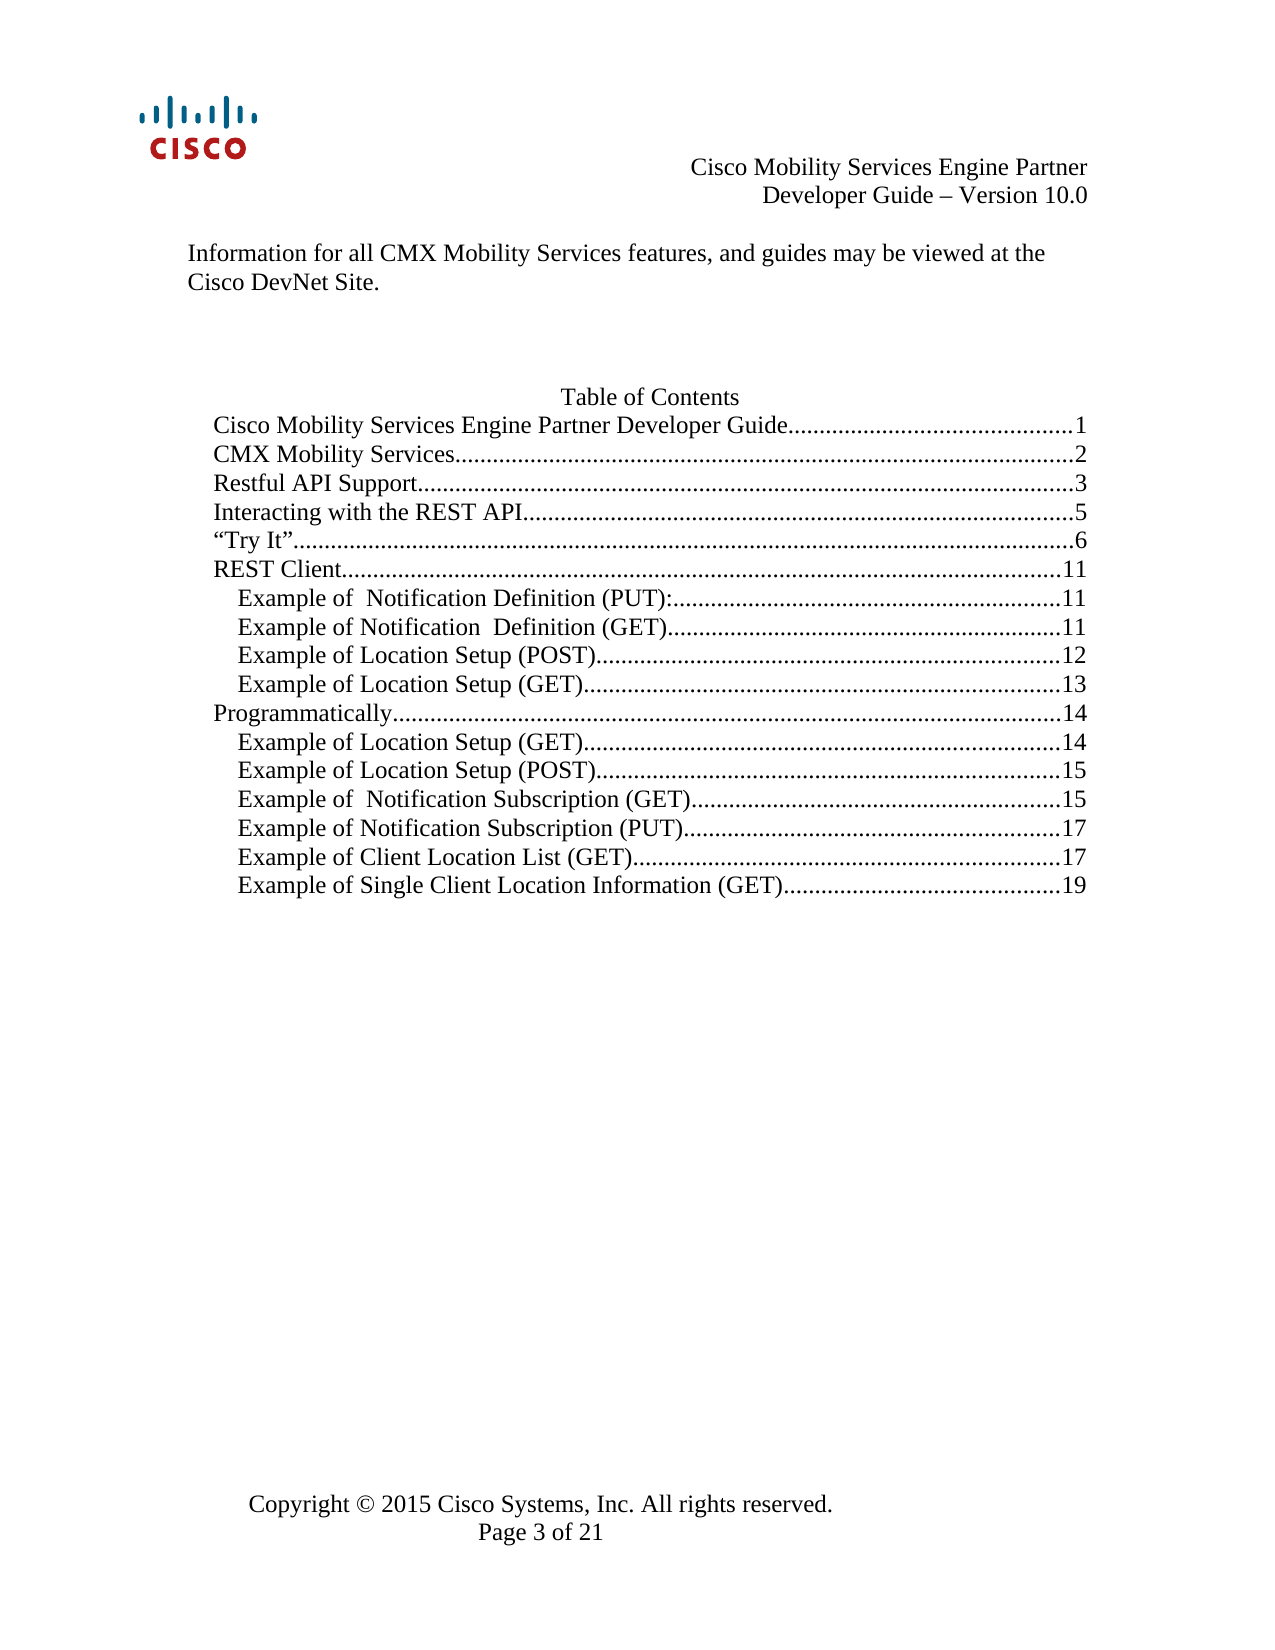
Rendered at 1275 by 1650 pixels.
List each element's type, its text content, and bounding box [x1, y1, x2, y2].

text Cisco Mobility Services Engine Partner Developer Guide 1 [212, 411, 1087, 439]
text Example of Location Setup (POST) 15 [237, 756, 1087, 784]
text Example of Notification Definition (GET) 11 [237, 612, 1087, 641]
text Example of Client Location List (GET) 17 [237, 842, 1087, 871]
text Example of Single Client Location Information (GET) 19 [237, 871, 1087, 899]
text Example of Location Setup (GET) 14 [237, 727, 1087, 756]
text Example of Notification Subscription (GET) 15 [237, 784, 1087, 813]
text Example of Location Setup (GET) 13 [237, 669, 1087, 698]
text Example of Location Setup (POST) 12 [237, 641, 1087, 669]
text Restful API Support 3 [212, 468, 1087, 497]
text Interacting with the REST API 5 [212, 497, 1087, 526]
text Example of Notification Subscription (PUT) 17 [237, 813, 1087, 842]
text Table of Contents [212, 382, 1087, 411]
text Information for all CMX Mobility Services features, and guides may be viewed at the Cisco DevNet Site. [187, 238, 1087, 296]
text Programmatically 14 [212, 698, 1087, 727]
text CMX Mobility Services 2 [212, 439, 1087, 468]
text Example of Notification Definition (PUT): 11 [237, 583, 1087, 612]
text “Try It” 6 [212, 526, 1087, 554]
text REST Client 11 [212, 554, 1087, 583]
